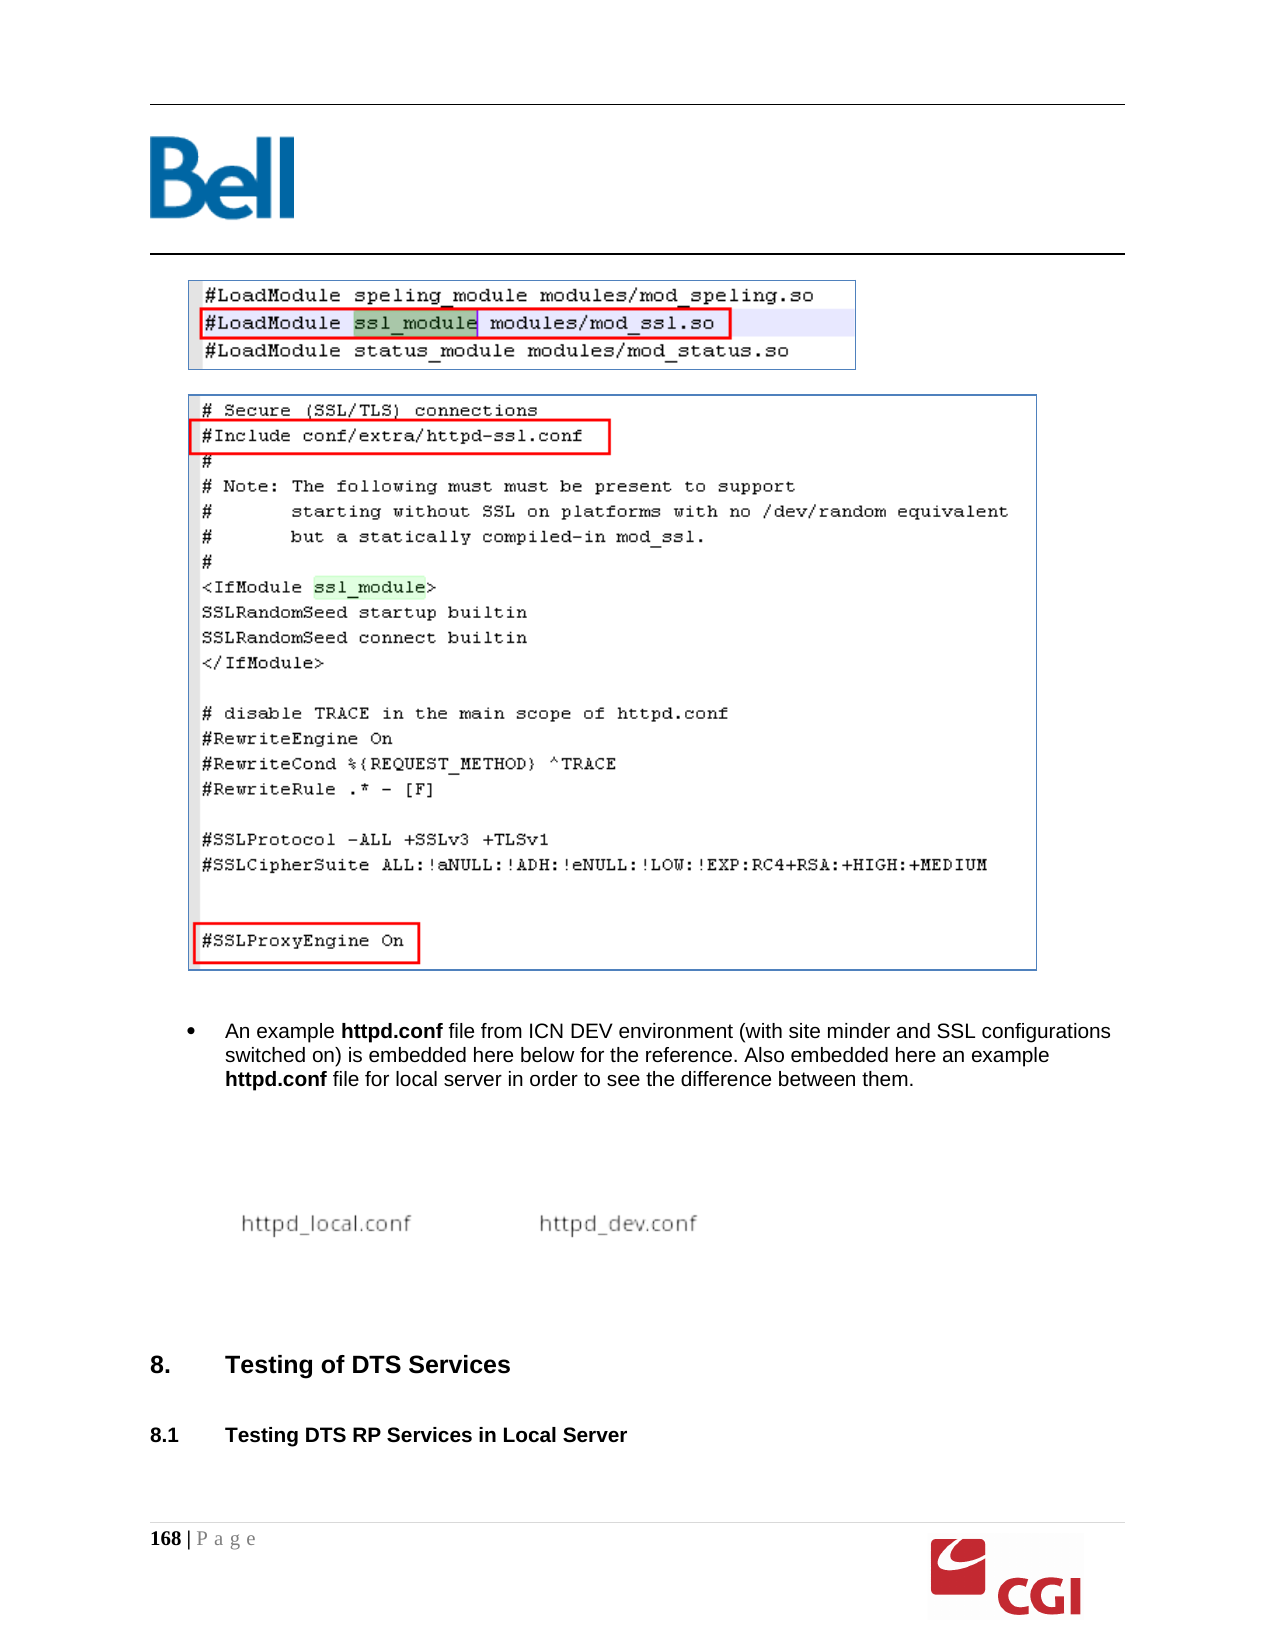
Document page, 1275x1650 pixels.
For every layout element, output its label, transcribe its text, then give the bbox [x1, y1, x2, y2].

picture [189, 281, 855, 369]
subtitle Testing DTS RP Services in Local Server [150, 1422, 1125, 1447]
list An example httpd.conf file from ICN DEV environment (with site minder and SSL configurations switched on) is embedded here below for the reference. Also embedded here an example httpd.conf file for local server in order to see the difference between them. [187, 1019, 1125, 1091]
subtitle Testing of DTS Services [150, 1350, 1125, 1379]
picture [189, 396, 1036, 969]
picture [150, 136, 294, 222]
picture [927, 1533, 1084, 1620]
